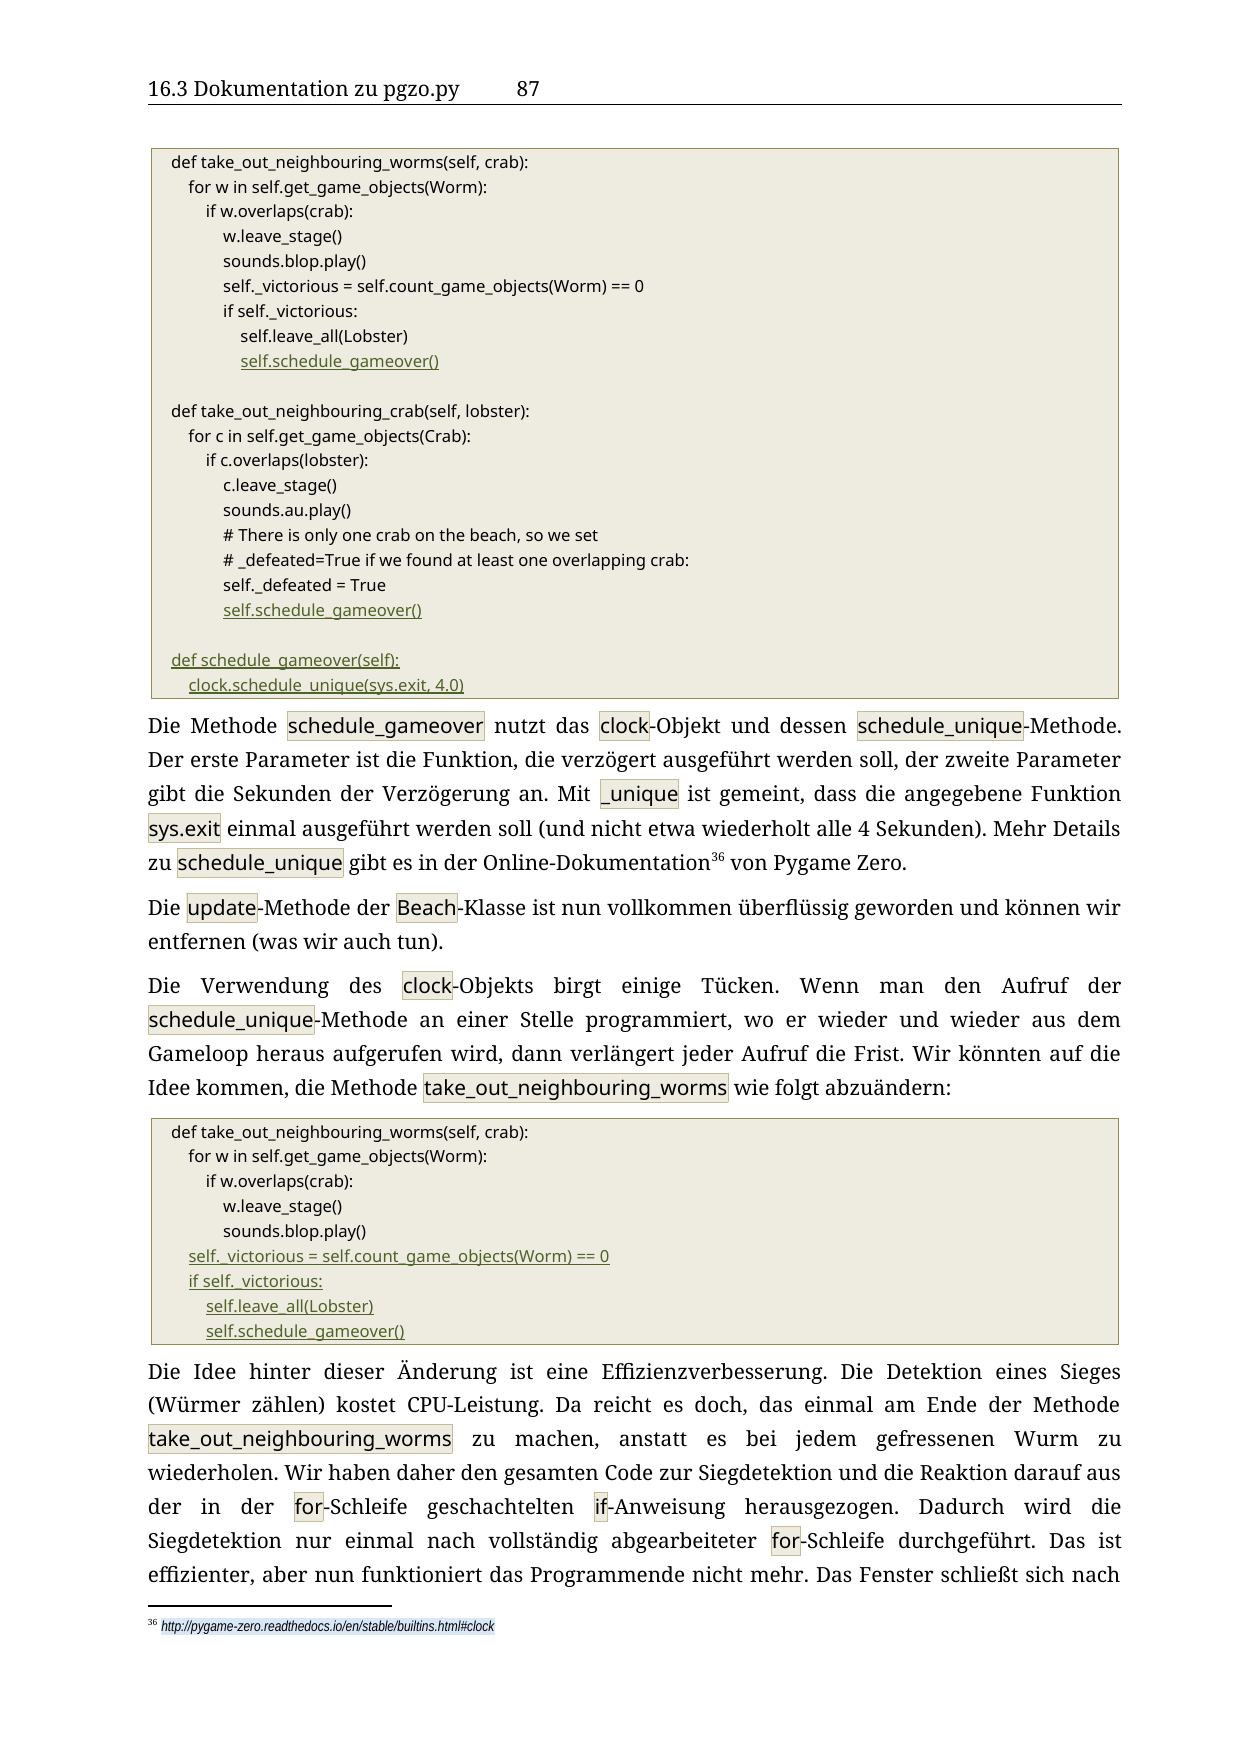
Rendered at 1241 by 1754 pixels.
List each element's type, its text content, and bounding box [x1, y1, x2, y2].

text sounds.blop.play() [152, 247, 1118, 272]
text w.leave_stage() [152, 222, 1118, 247]
text w.leave_stage() [152, 1192, 1118, 1217]
text clock.schedule_unique(sys.exit, 4.0) [152, 671, 1118, 698]
text Die Verwendung des clock-Objekts birgt einige Tücken. Wenn man den Aufruf der schedule_unique-Methode an einer Stelle programmiert, wo er wieder und wieder aus dem Gameloop heraus aufgerufen wird, dann verlängert jeder Aufruf die Frist. Wir könnten auf die Idee kommen, die Methode take_out_neighbouring_worms wie folgt abzuändern: [148, 971, 1122, 1102]
text if self._victorious: [152, 1267, 1118, 1292]
text if w.overlaps(crab): [152, 1167, 1118, 1192]
text self._victorious = self.count_game_objects(Worm) == 0 [152, 1242, 1118, 1267]
text self.schedule_gameover() [152, 1317, 1118, 1344]
text for w in self.get_game_objects(Worm): [152, 173, 1118, 197]
text self.schedule_gameover() [152, 347, 1118, 372]
text # There is only one crab on the beach, so we set [152, 521, 1118, 546]
text for w in self.get_game_objects(Worm): [152, 1142, 1118, 1167]
text c.leave_stage() [152, 471, 1118, 496]
text sounds.blop.play() [152, 1217, 1118, 1242]
text self._victorious = self.count_game_objects(Worm) == 0 [152, 272, 1118, 297]
text self.leave_all(Lobster) [152, 1292, 1118, 1317]
text if self._victorious: [152, 297, 1118, 322]
text Die Methode schedule_gameover nutzt das clock-Objekt und dessen schedule_unique-Methode. Der erste Parameter ist die Funktion, die verzögert ausgeführt werden soll, der zweite Parameter gibt die Sekunden der Verzögerung an. Mit _unique ist gemeint, dass die angegebene Funktion sys.exit einmal ausgeführt werden soll (und nicht etwa wiederholt alle 4 Sekunden). Mehr Details zu schedule_unique gibt es in der Online-Dokumentation von Pygame Zero. [148, 711, 1122, 877]
text Die update-Methode der Beach-Klasse ist nun vollkommen überflüssig geworden und können wir entfernen (was wir auch tun). [148, 893, 1122, 955]
text self.leave_all(Lobster) [152, 322, 1118, 347]
text sounds.au.play() [152, 496, 1118, 521]
text # _defeated=True if we found at least one overlapping crab: [152, 546, 1118, 571]
text def take_out_neighbouring_crab(self, lobster): [152, 397, 1118, 422]
text def take_out_neighbouring_worms(self, crab): [152, 1119, 1118, 1142]
text self.schedule_gameover() [152, 596, 1118, 621]
text def schedule_gameover(self): [152, 646, 1118, 671]
text for c in self.get_game_objects(Crab): [152, 422, 1118, 446]
text if w.overlaps(crab): [152, 197, 1118, 222]
text def take_out_neighbouring_worms(self, crab): [152, 149, 1118, 173]
text self._defeated = True [152, 571, 1118, 596]
text if c.overlaps(lobster): [152, 446, 1118, 471]
